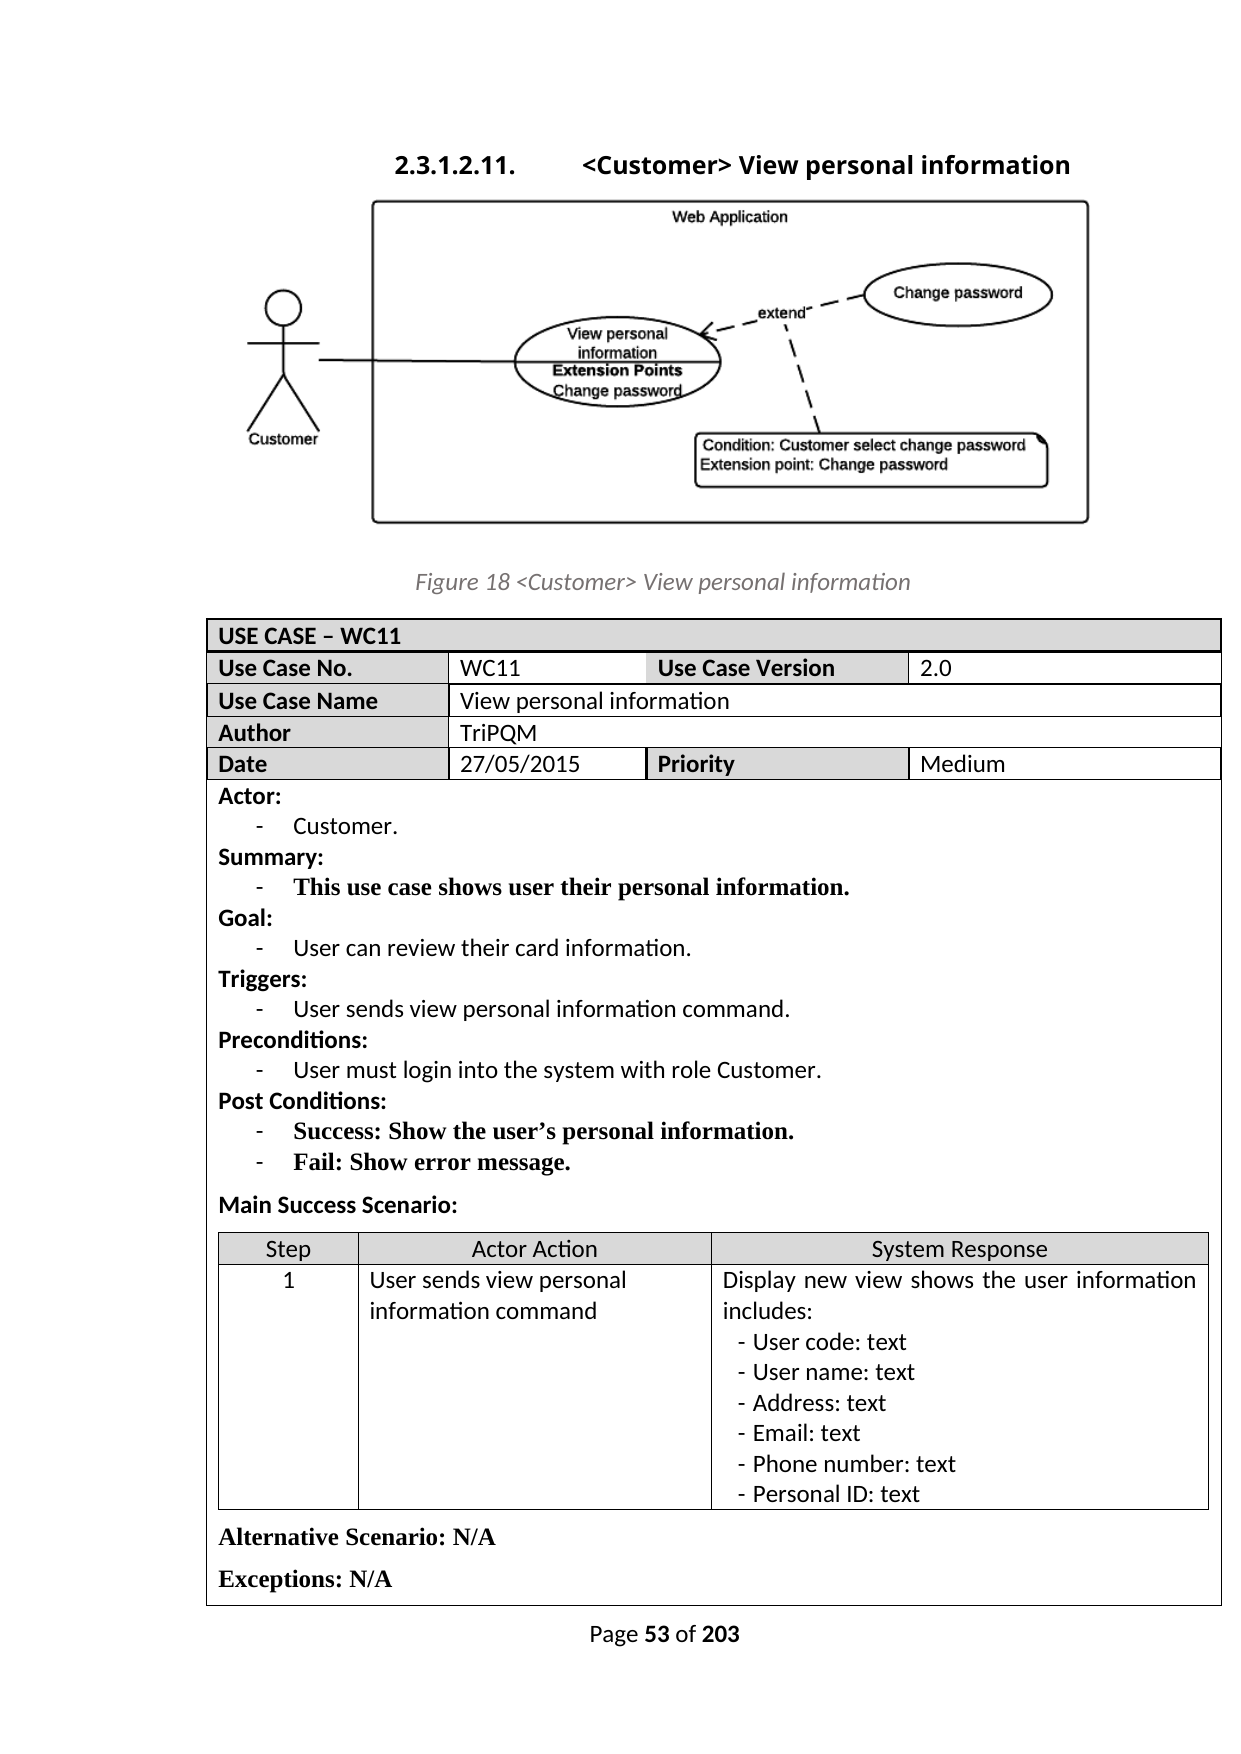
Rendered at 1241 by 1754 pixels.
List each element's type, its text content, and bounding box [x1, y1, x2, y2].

picture [208, 184, 1121, 548]
table_cell Priority [648, 748, 908, 779]
table_cell WC11 [449, 653, 646, 683]
table_cell Medium [910, 748, 1220, 779]
table_cell Date [208, 748, 448, 779]
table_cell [207, 780, 1221, 1605]
table_header USE CASE – WC11 [208, 620, 1220, 650]
table_cell View personal information [450, 685, 1220, 716]
subtitle <Customer> View personal information [394, 148, 1122, 182]
table_cell Use Case Version [646, 653, 908, 683]
table_cell Use Case No. [207, 653, 448, 683]
table_cell 27/05/2015 [450, 748, 645, 779]
table_cell TriPQM [449, 717, 1221, 747]
table_cell Author [207, 717, 448, 747]
table_cell 2.0 [909, 653, 1221, 683]
table_cell Use Case Name [208, 684, 448, 716]
